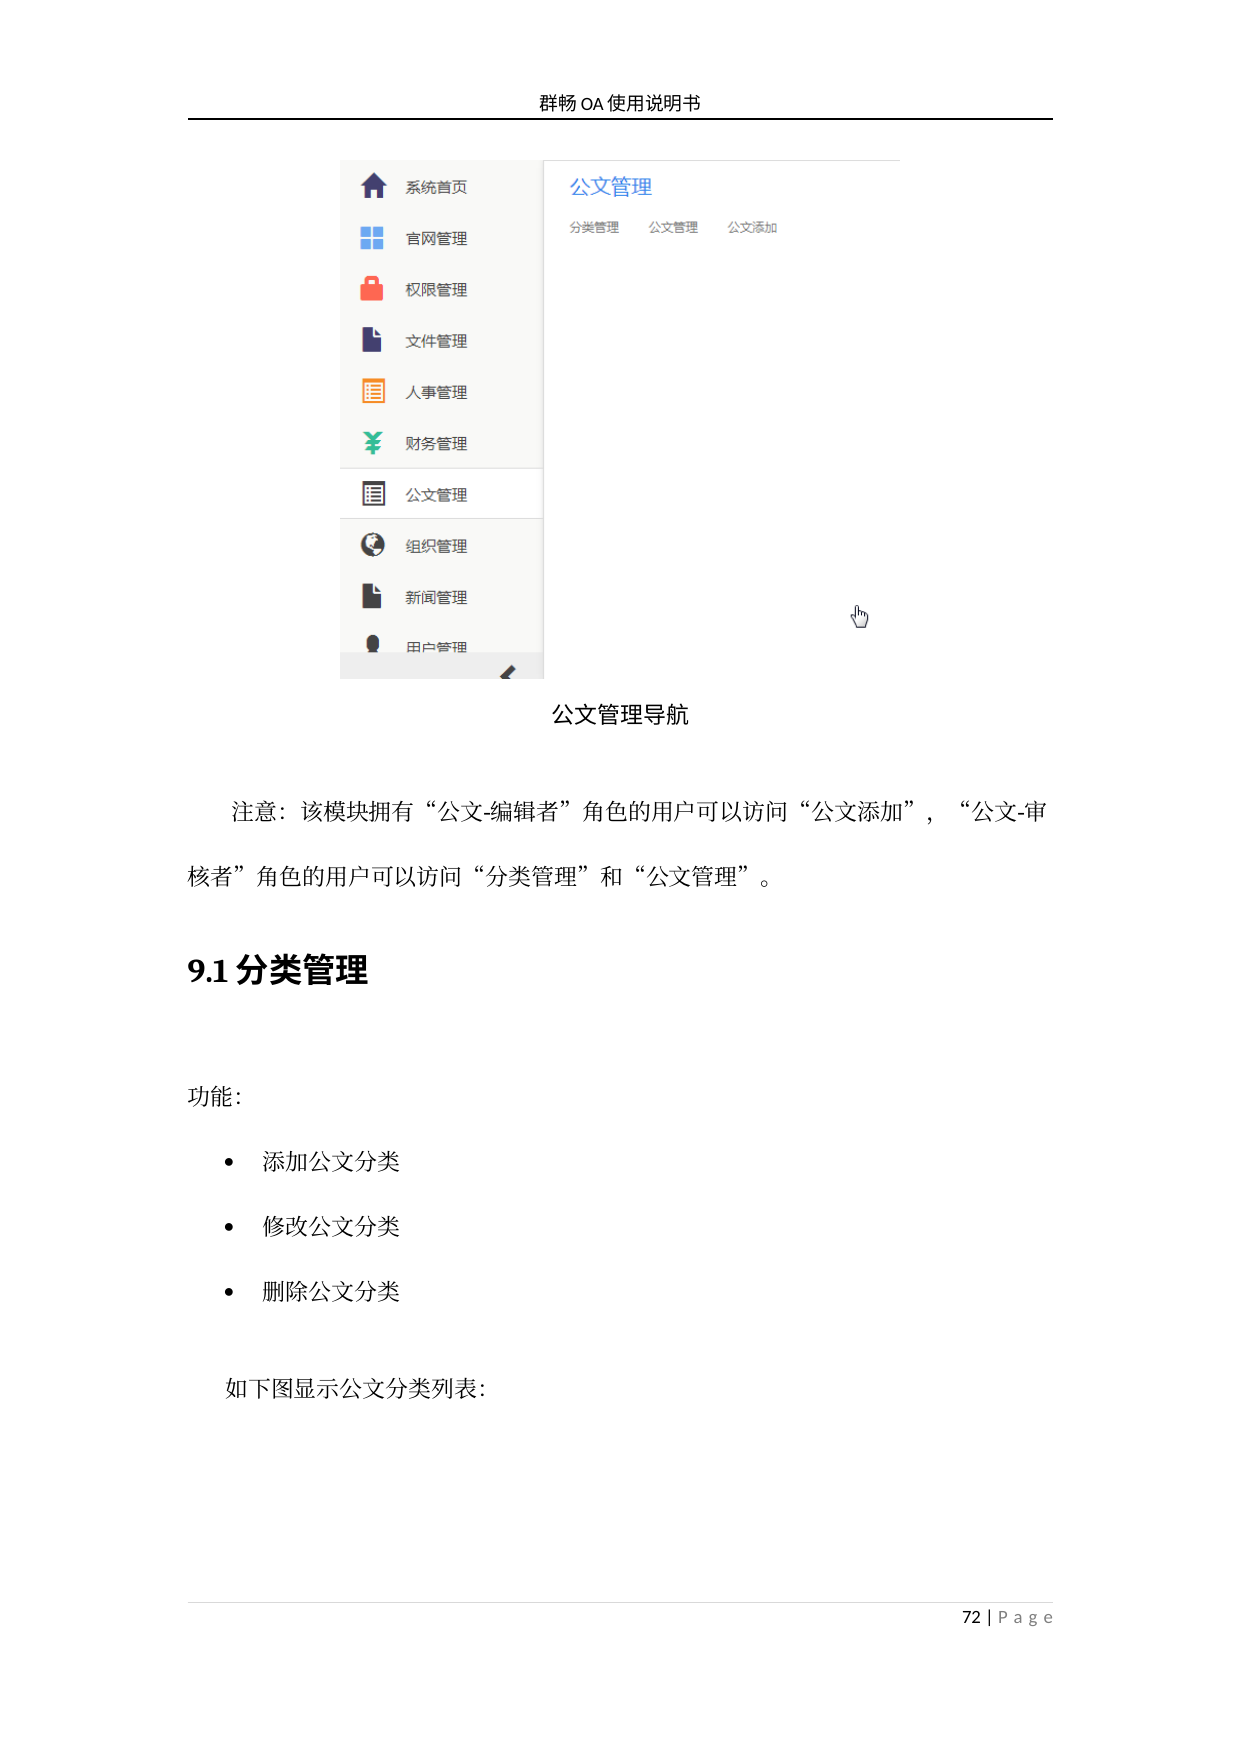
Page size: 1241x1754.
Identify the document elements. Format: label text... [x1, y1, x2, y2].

subtitle 9.1 分类管理 [187, 935, 1053, 1000]
text 如下图显示公文分类列表： [187, 1355, 1053, 1420]
text 功能： [187, 1063, 1053, 1128]
list 删除公文分类 [225, 1258, 1053, 1323]
list 修改公文分类 [225, 1193, 1053, 1258]
text 公文管理导航 [187, 681, 1053, 746]
picture [340, 160, 900, 679]
text 注意：该模块拥有“公文-编辑者”角色的用户可以访问“公文添加”，“公文-审核者”角色的用户可以访问“分类管理”和“公文管理”。 [187, 778, 1053, 908]
list 添加公文分类 [225, 1128, 1053, 1193]
